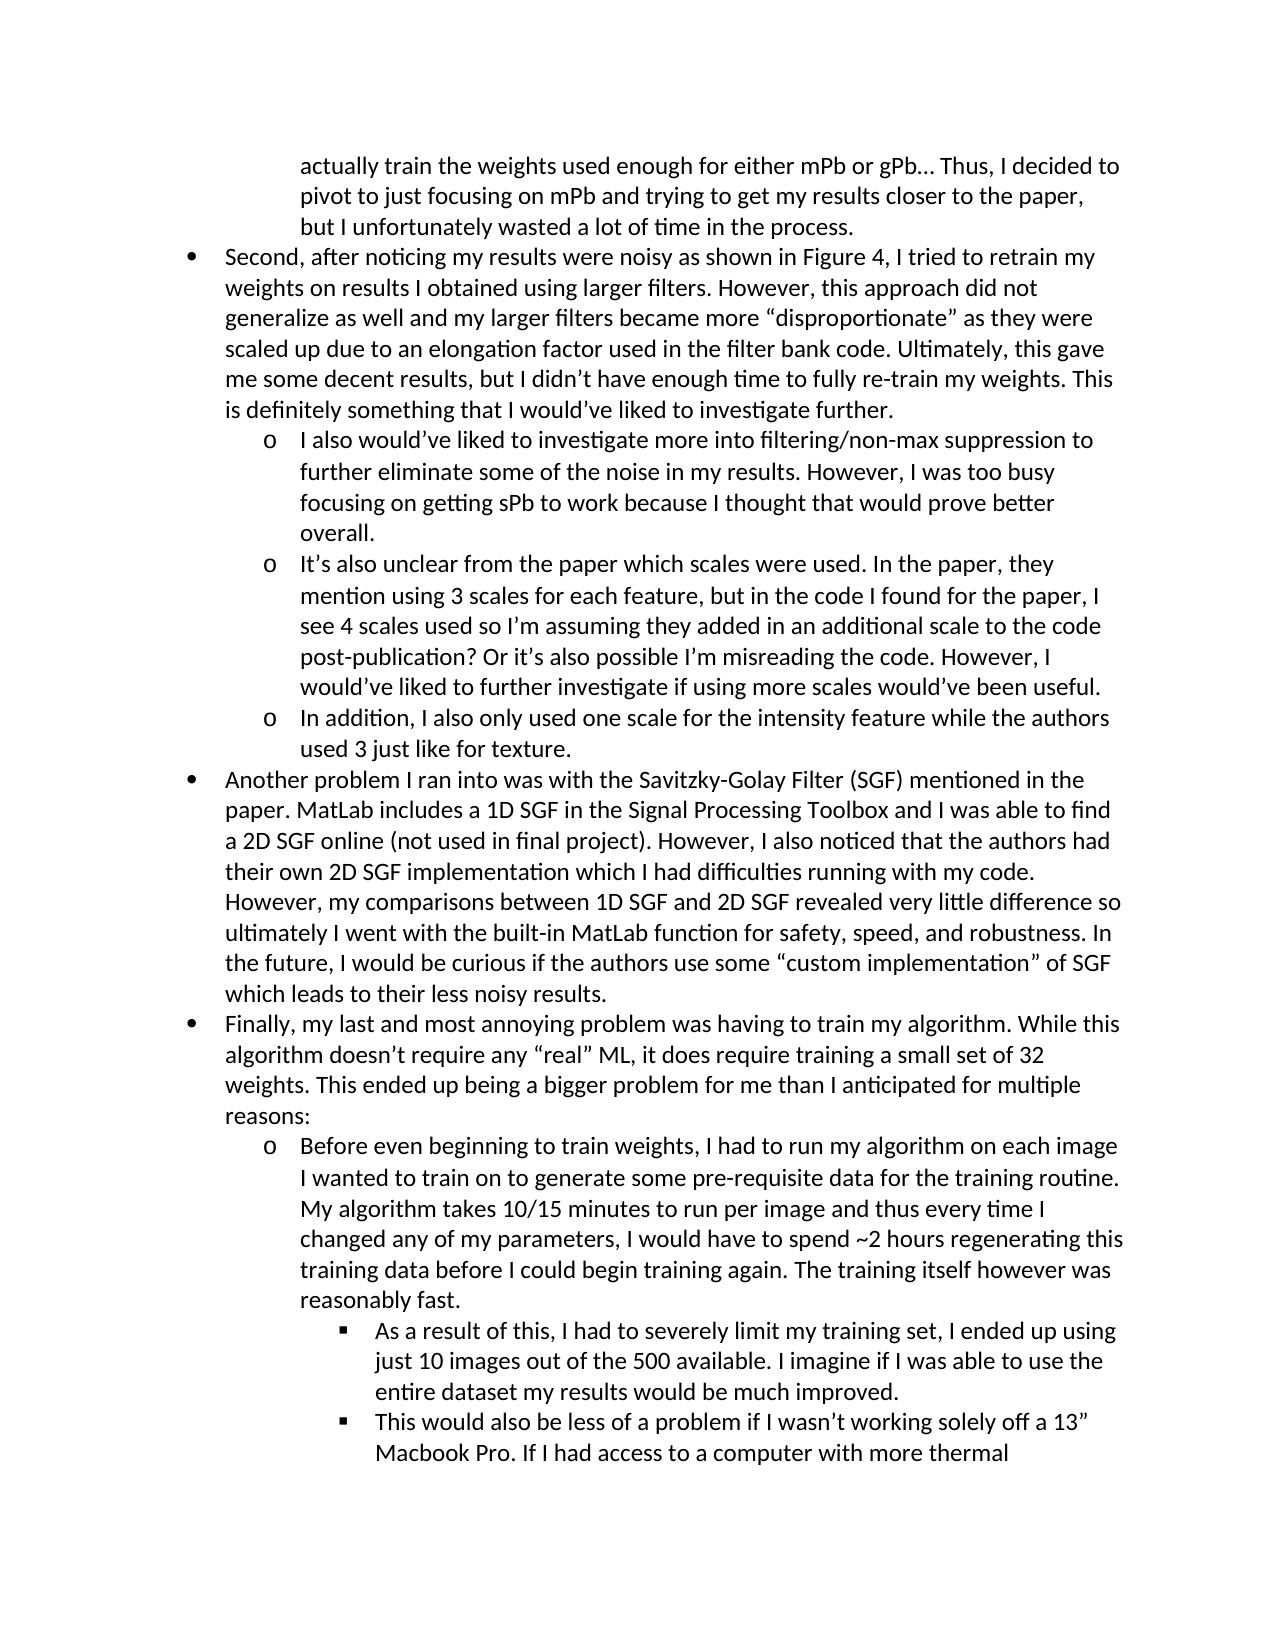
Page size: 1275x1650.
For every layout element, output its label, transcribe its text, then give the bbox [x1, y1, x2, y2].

list Another problem I ran into was with the Savitzky-Golay Filter (SGF) mentioned in the paper. MatLab includes a 1D SGF in the Signal Processing Toolbox and I was able to find a 2D SGF online (not used in final project). However, I also noticed that the authors had their own 2D SGF implementation which I had difficulties running with my code. However, my comparisons between 1D SGF and 2D SGF revealed very little difference so ultimately I went with the built-in MatLab function for safety, speed, and robustness. In the future, I would be curious if the authors use some “custom implementation” of SGF which leads to their less noisy results. [187, 764, 1125, 1008]
list It’s also unclear from the paper which scales were used. In the paper, they mention using 3 scales for each feature, but in the code I found for the paper, I see 4 scales used so I’m assuming they added in an additional scale to the code post-publication? Or it’s also possible I’m misreading the code. However, I would’ve liked to further investigate if using more scales would’ve been useful. [262, 548, 1125, 702]
list Second, after noticing my results were noisy as shown in Figure 4, I tried to retrain my weights on results I obtained using larger filters. However, this approach did not generalize as well and my larger filters became more “disproportionate” as they were scaled up due to an elongation factor used in the filter bank code. Ultimately, this gave me some decent results, but I didn’t have enough time to fully re-train my weights. This is definitely something that I would’ve liked to investigate further. [187, 242, 1125, 425]
list As a result of this, I had to severely limit my training set, I ended up using just 10 images out of the 500 available. I imagine if I was able to use the entire dataset my results would be much improved. [337, 1315, 1125, 1406]
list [337, 1406, 1125, 1467]
list In addition, I also only used one scale for the intensity feature while the authors used 3 just like for texture. [262, 702, 1125, 764]
list I also would’ve liked to investigate more into filtering/non-max suppression to further eliminate some of the noise in my results. However, I was too busy focusing on getting sPb to work because I thought that would prove better overall. [262, 425, 1125, 548]
list Before even beginning to train weights, I had to run my algorithm on each image I wanted to train on to generate some pre-requisite data for the training routine. My algorithm takes 10/15 minutes to run per image and thus every time I changed any of my parameters, I would have to spend ~2 hours regenerating this training data before I could begin training again. The training itself however was reasonably fast. [262, 1130, 1125, 1315]
list Finally, my last and most annoying problem was having to train my algorithm. While this algorithm doesn’t require any “real” ML, it does require training a small set of 32 weights. This ended up being a bigger problem for me than I anticipated for multiple reasons: [187, 1008, 1125, 1130]
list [262, 150, 1125, 242]
